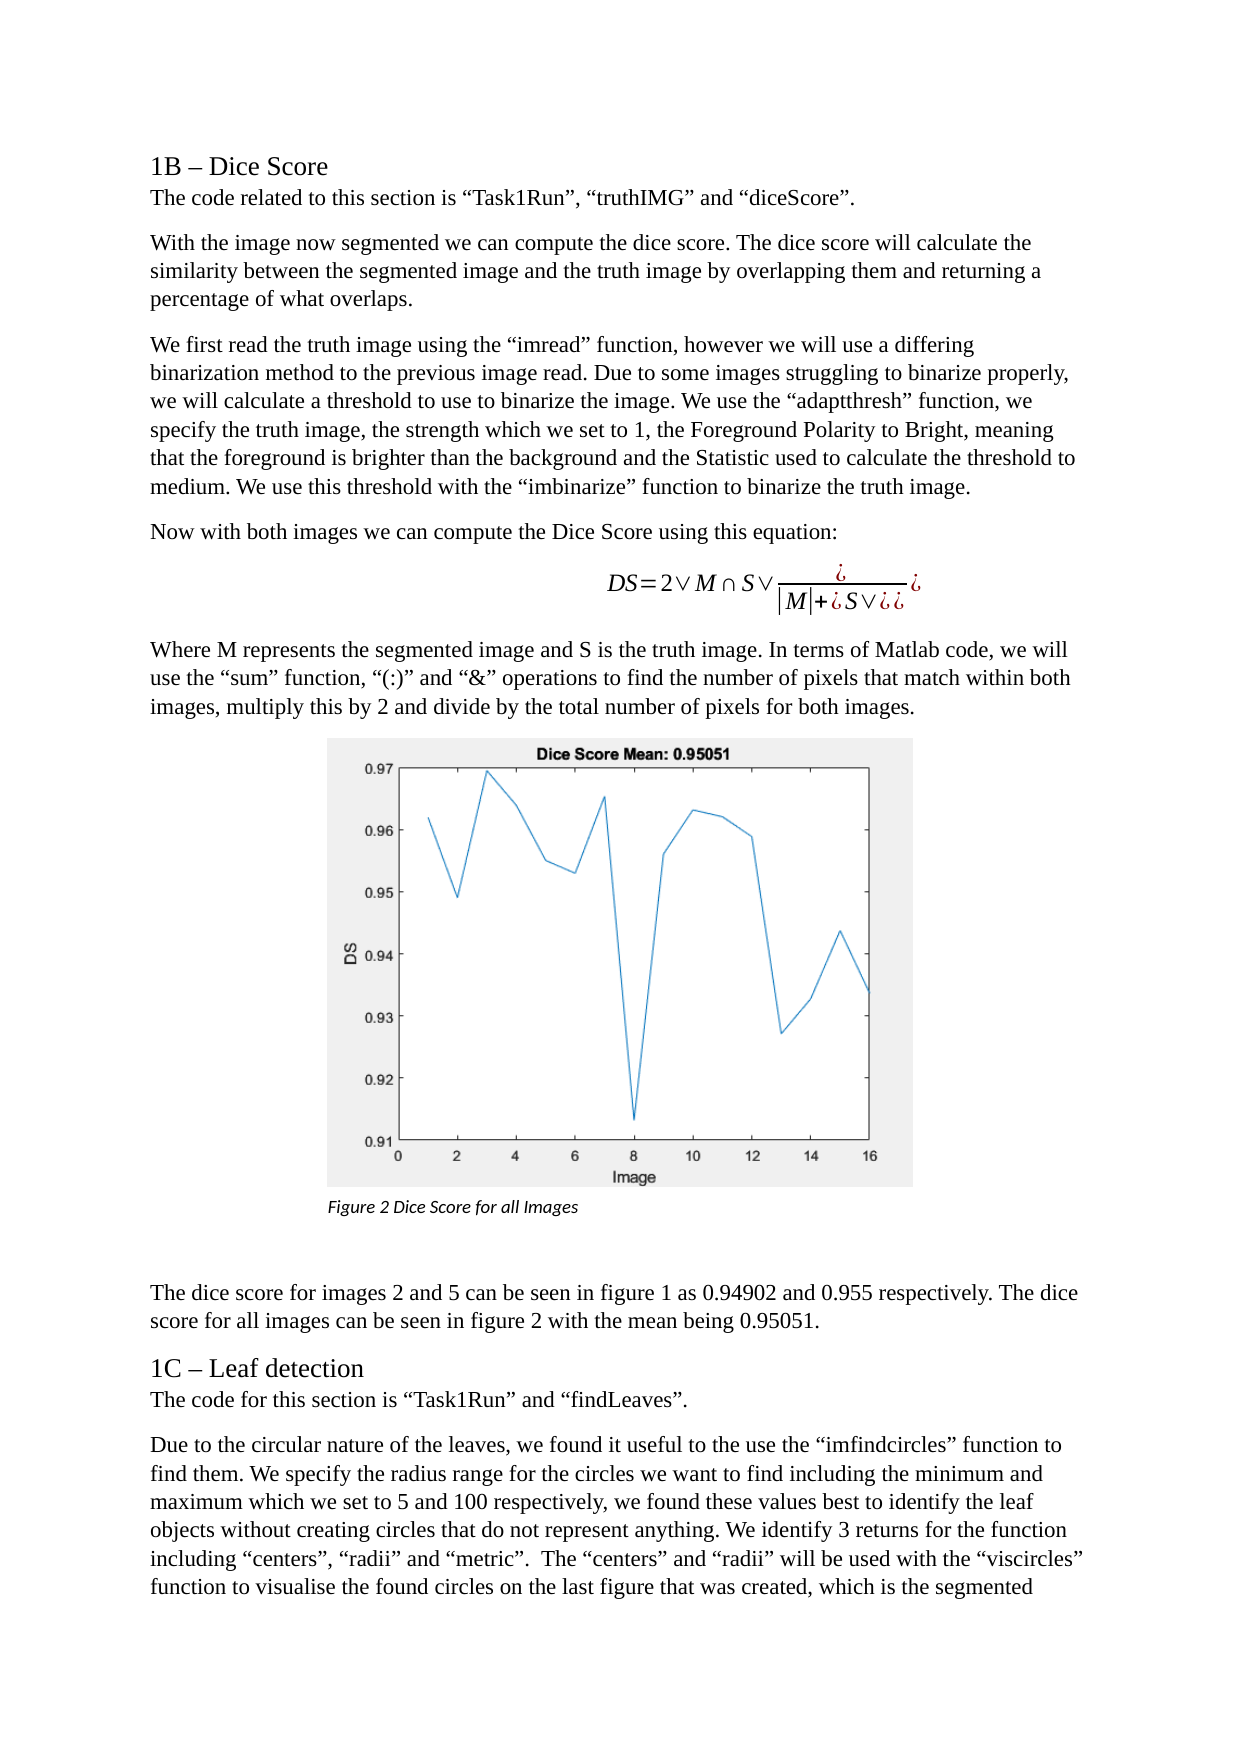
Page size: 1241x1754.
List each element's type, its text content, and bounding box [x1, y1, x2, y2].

subtitle 1B – Dice Score [150, 150, 1090, 181]
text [150, 1431, 1090, 1600]
text We first read the truth image using the “imread” function, however we will use a differing binarization method to the previous image read. Due to some images struggling to binarize properly, we will calculate a threshold to use to binarize the image. We use the “adaptthresh” function, we specify the truth image, the strength which we set to 1, the Foreground Polarity to Bright, meaning that the foreground is brighter than the background and the Statistic used to calculate the threshold to medium. We use this threshold with the “imbinarize” function to binarize the truth image. [150, 331, 1090, 499]
text Where M represents the segmented image and S is the truth image. In terms of Matlab code, we will use the “sum” function, “(:)” and “&” operations to find the number of pixels that match within both images, multiply this by 2 and divide by the total number of pixels for both images. [150, 636, 1090, 719]
text The code for this section is “Task1Run” and “findLeaves”. [150, 1386, 1090, 1412]
picture [327, 738, 913, 1187]
text The code related to this section is “Task1Run”, “truthIMG” and “diceScore”. [150, 183, 1090, 210]
text With the image now segmented we can compute the dice score. The dice score will calculate the similarity between the segmented image and the truth image by overlapping them and returning a percentage of what overlaps. [150, 229, 1090, 312]
text Now with both images we can compute the Dice Score using this equation: [150, 518, 1090, 544]
subtitle 1C – Leaf detection [150, 1353, 1090, 1384]
text The dice score for images 2 and 5 can be seen in figure 1 as 0.94902 and 0.955 respectively. The dice score for all images can be seen in figure 2 with the mean being 0.95051. [150, 1279, 1090, 1334]
